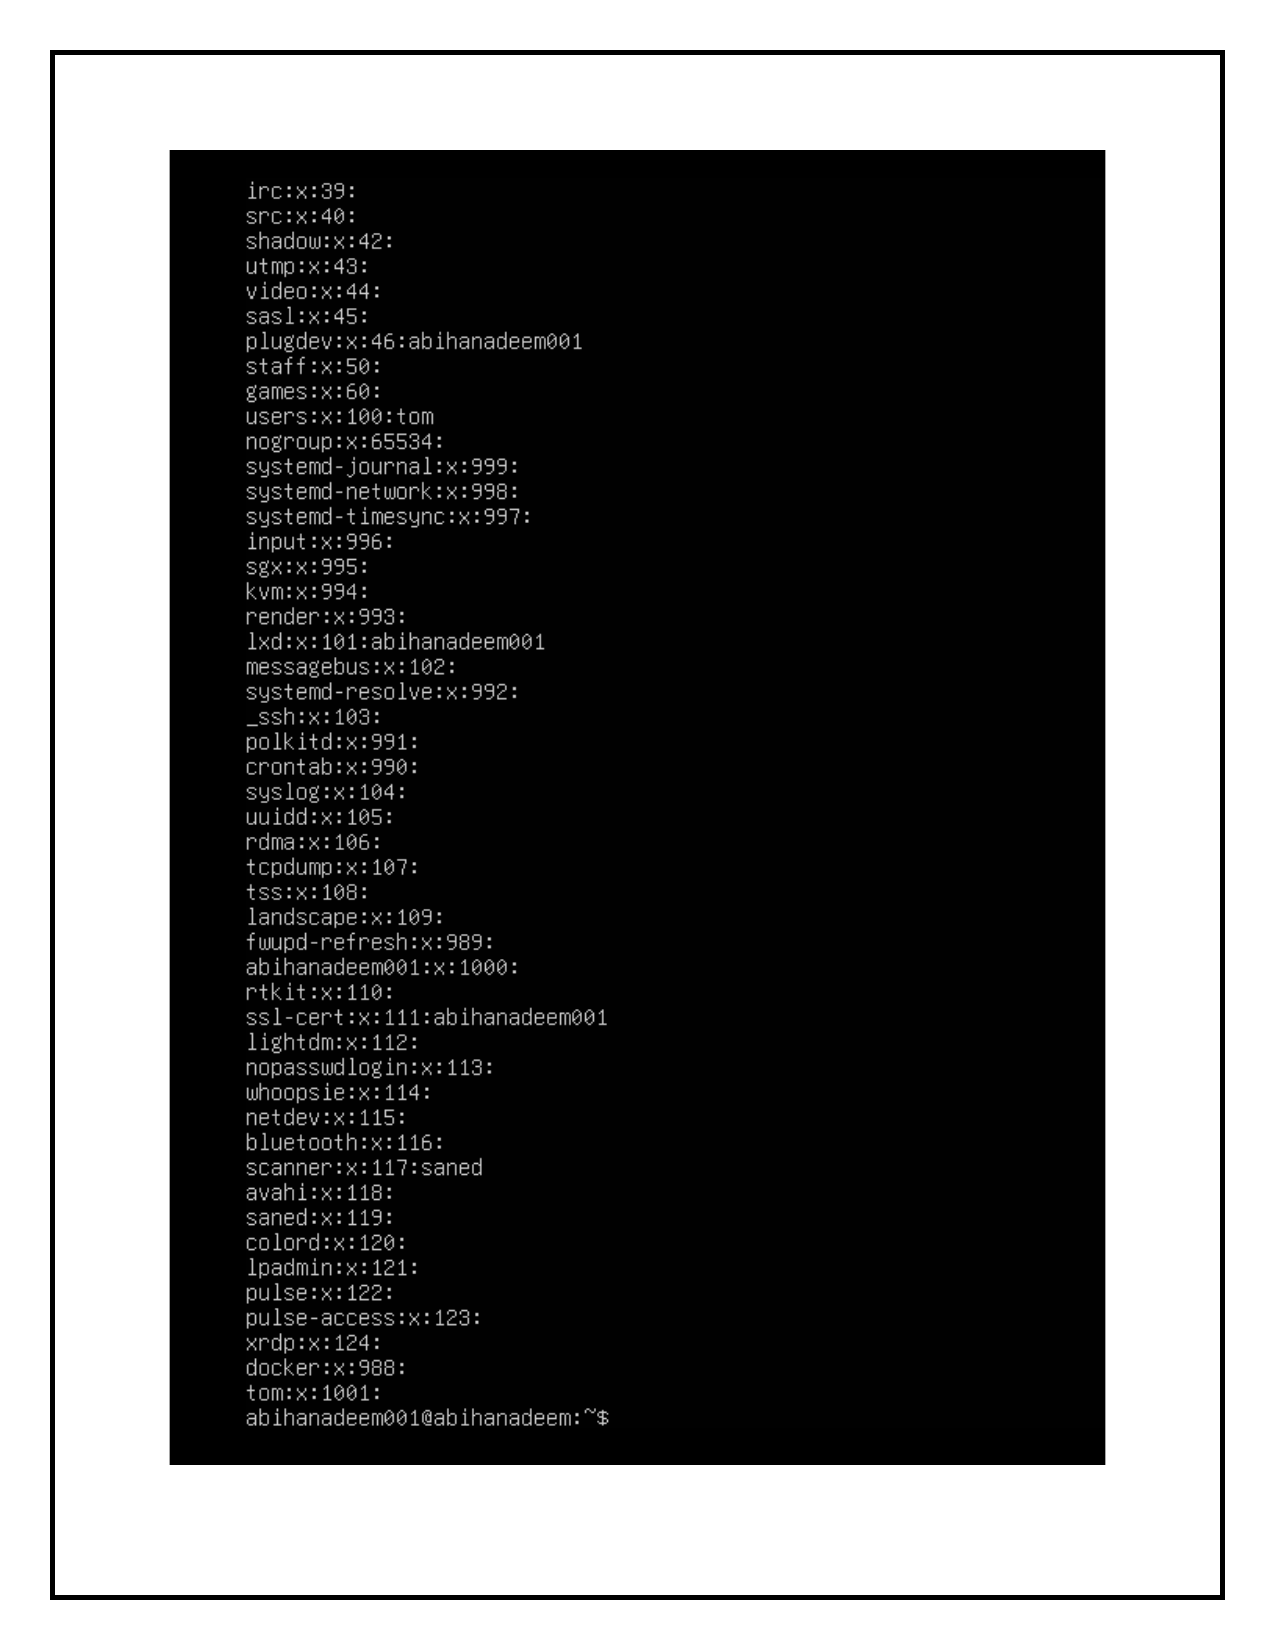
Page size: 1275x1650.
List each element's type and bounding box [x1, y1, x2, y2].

picture [169, 150, 1106, 1465]
